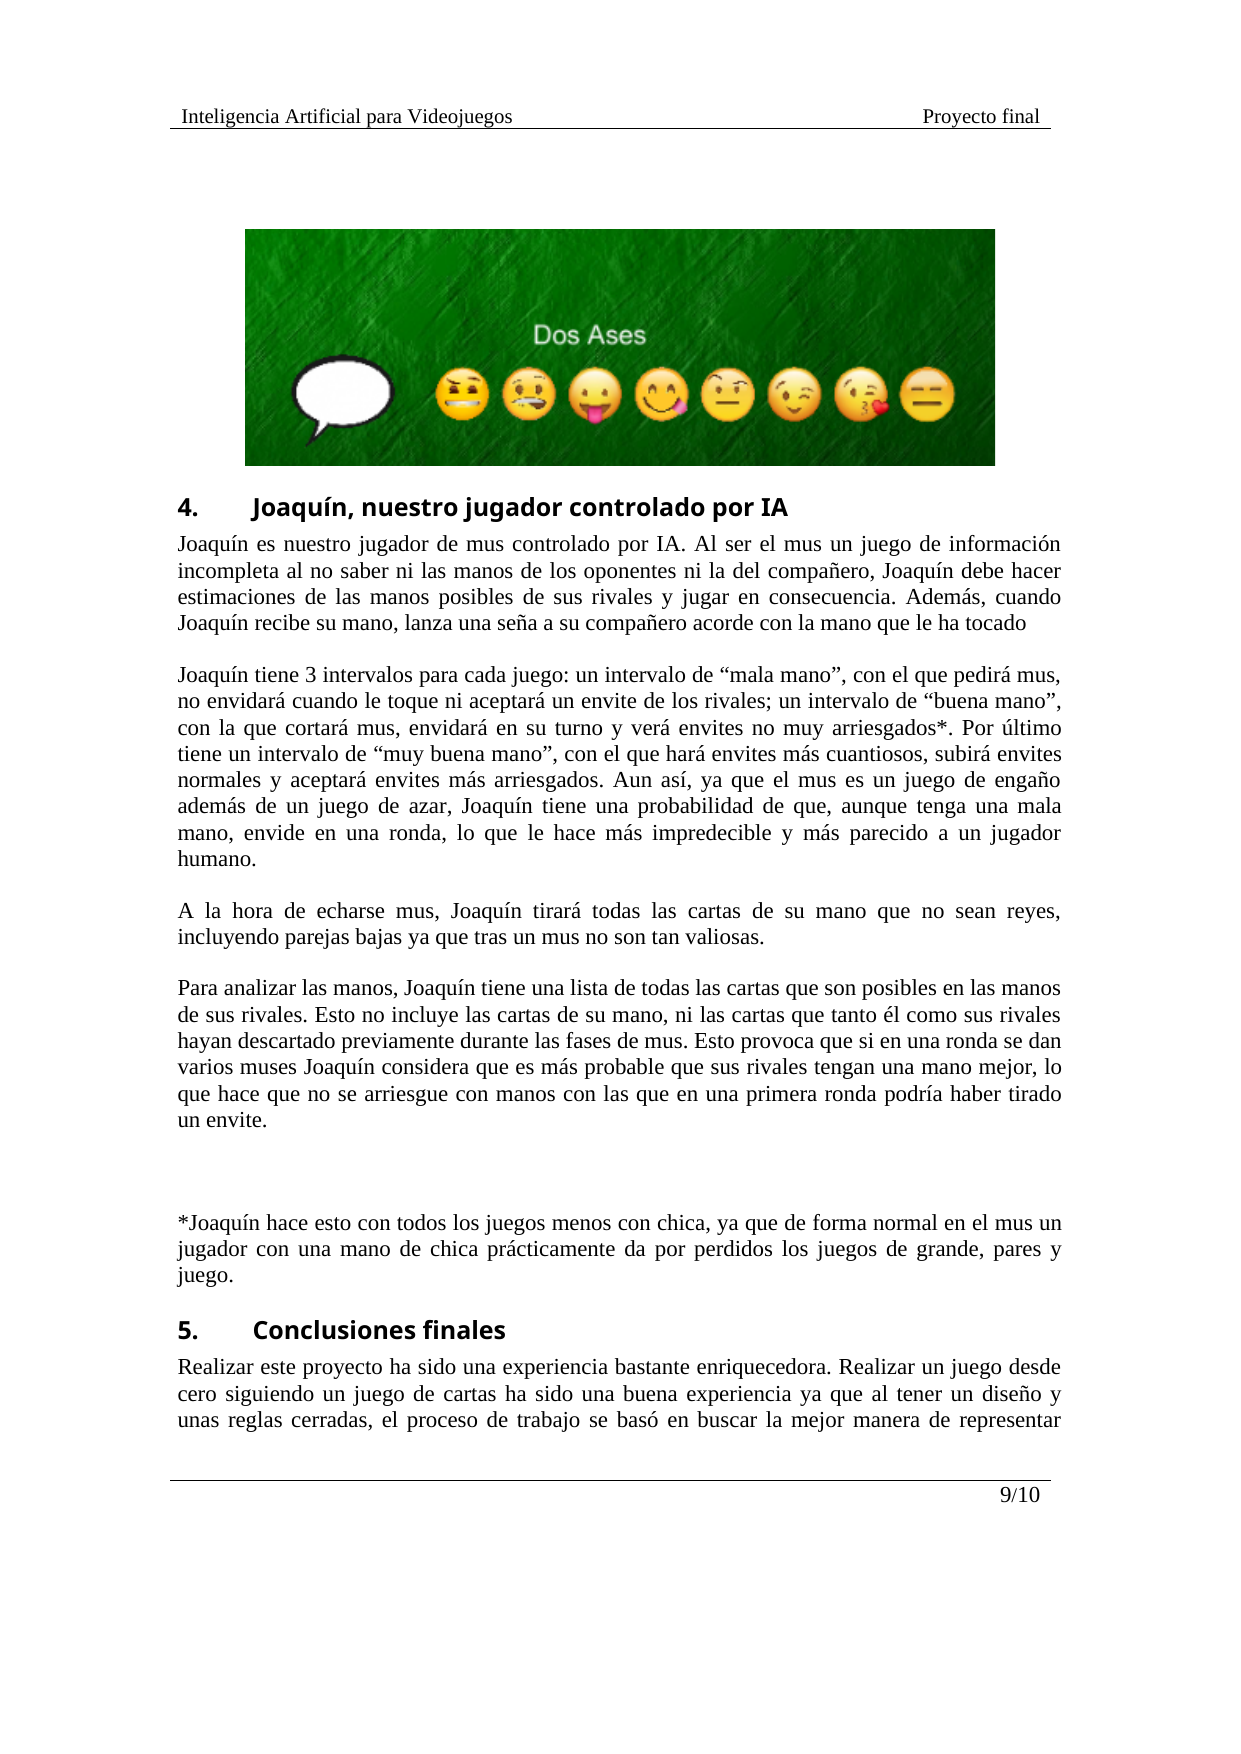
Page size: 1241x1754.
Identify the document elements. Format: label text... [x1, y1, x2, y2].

text *Joaquín hace esto con todos los juegos menos con chica, ya que de forma normal en el mus un jugador con una mano de chica prácticamente da por perdidos los juegos de grande, pares y juego. [177, 1209, 1063, 1288]
text Para analizar las manos, Joaquín tiene una lista de todas las cartas que son posibles en las manos de sus rivales. Esto no incluye las cartas de su mano, ni las cartas que tanto él como sus rivales hayan descartado previamente durante las fases de mus. Esto provoca que si en una ronda se dan varios muses Joaquín considera que es más probable que sus rivales tengan una mano mejor, lo que hace que no se arriesgue con manos con las que en una primera ronda podría haber tirado un envite. [177, 974, 1063, 1132]
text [177, 1353, 1063, 1432]
text Joaquín es nuestro jugador de mus controlado por IA. Al ser el mus un juego de información incompleta al no saber ni las manos de los oponentes ni la del compañero, Joaquín debe hacer estimaciones de las manos posibles de sus rivales y jugar en consecuencia. Además, cuando Joaquín recibe su mano, lanza una seña a su compañero acorde con la mano que le ha tocado [177, 530, 1063, 636]
subtitle Conclusiones finales [177, 1313, 1063, 1347]
text A la hora de echarse mus, Joaquín tirará todas las cartas de su mano que no sean reyes, incluyendo parejas bajas ya que tras un mus no son tan valiosas. [177, 897, 1063, 949]
subtitle Joaquín, nuestro jugador controlado por IA [177, 490, 1063, 524]
picture [245, 229, 995, 466]
text Joaquín tiene 3 intervalos para cada juego: un intervalo de “mala mano”, con el que pedirá mus, no envidará cuando le toque ni aceptará un envite de los rivales; un intervalo de “buena mano”, con la que cortará mus, envidará en su turno y verá envites no muy arriesgados*. Por último tiene un intervalo de “muy buena mano”, con el que hará envites más cuantiosos, subirá envites normales y aceptará envites más arriesgados. Aun así, ya que el mus es un juego de engaño además de un juego de azar, Joaquín tiene una probabilidad de que, aunque tenga una mala mano, envide en una ronda, lo que le hace más impredecible y más parecido a un jugador humano. [177, 661, 1063, 872]
